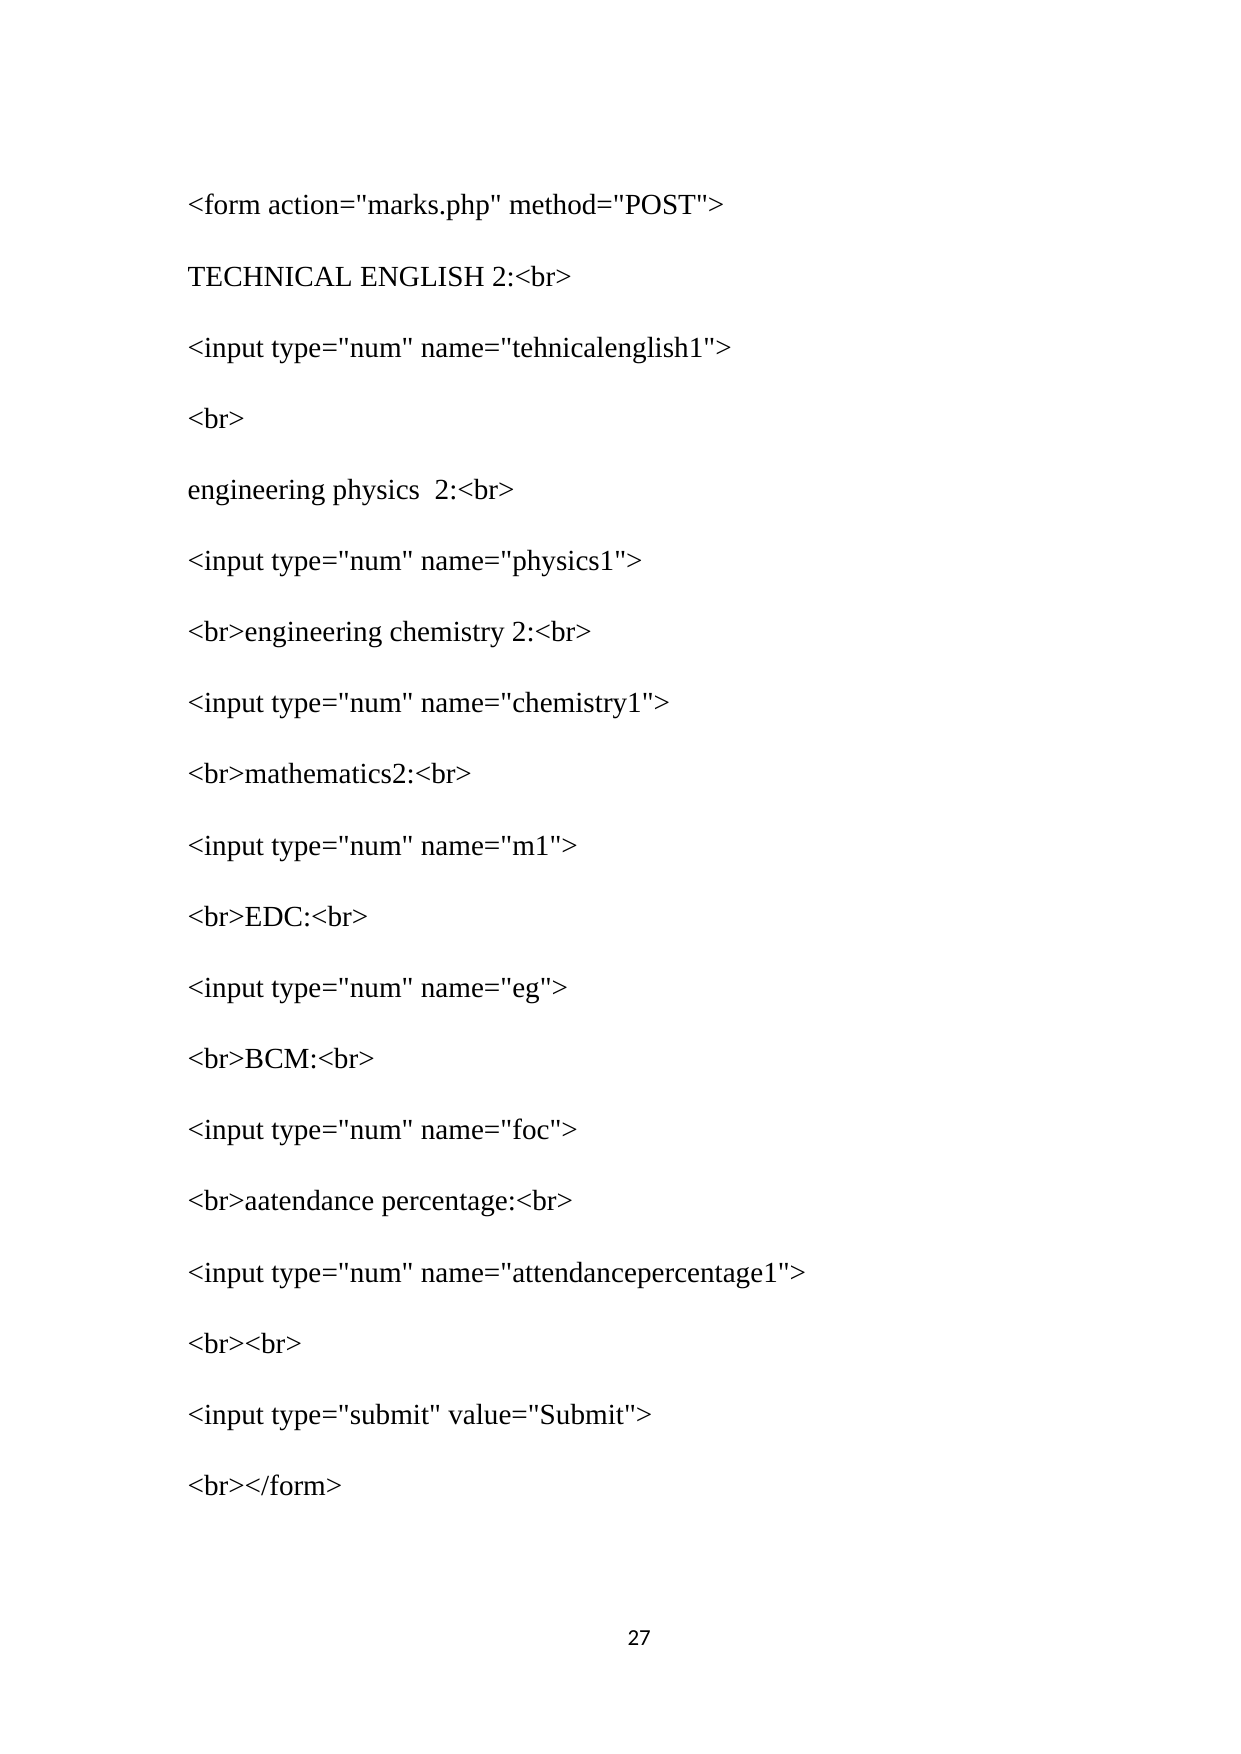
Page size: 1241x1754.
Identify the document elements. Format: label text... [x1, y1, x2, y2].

text <input type="num" name="physics1"> [187, 543, 1128, 577]
text <br>BCM:<br> [187, 1041, 1128, 1075]
text <input type="num" name="chemistry1"> [187, 686, 1128, 719]
text TECHNICAL ENGLISH 2:<br> [187, 259, 1128, 292]
text <br> [187, 401, 1128, 434]
text <input type="num" name="m1"> [187, 828, 1128, 861]
text <br>engineering chemistry 2:<br> [187, 614, 1128, 648]
text <input type="num" name="tehnicalenglish1"> [187, 330, 1128, 363]
text <input type="num" name="attendancepercentage1"> [187, 1255, 1128, 1288]
text <br></form> [187, 1468, 1128, 1502]
text <input type="num" name="eg"> [187, 970, 1128, 1004]
text <br>aatendance percentage:<br> [187, 1183, 1128, 1217]
text engineering physics 2:<br> [187, 472, 1128, 506]
text <br>mathematics2:<br> [187, 757, 1128, 790]
text <input type="submit" value="Submit"> [187, 1397, 1128, 1431]
text <input type="num" name="foc"> [187, 1112, 1128, 1146]
text <form action="marks.php" method="POST"> [187, 187, 1128, 221]
text <br>EDC:<br> [187, 899, 1128, 932]
text <br><br> [187, 1326, 1128, 1359]
